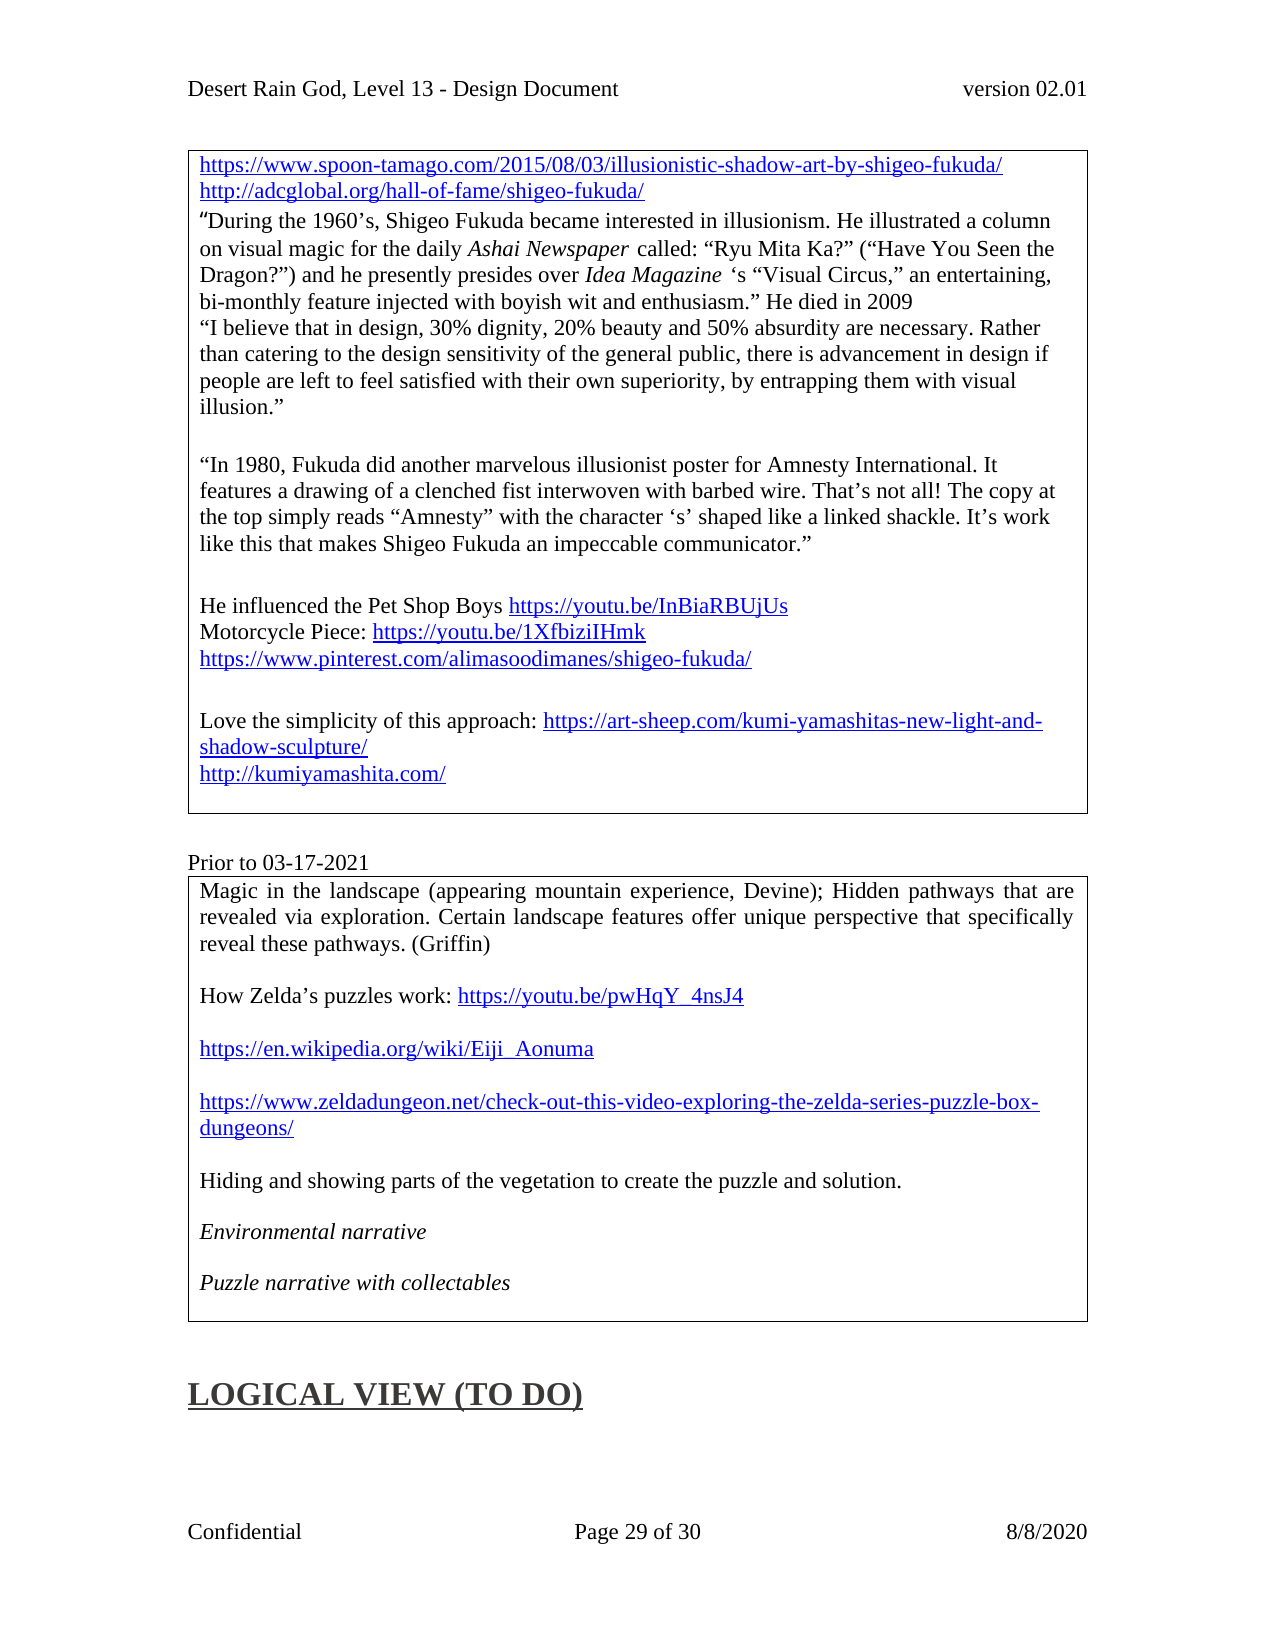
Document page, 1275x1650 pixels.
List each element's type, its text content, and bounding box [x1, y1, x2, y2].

text Prior to 03-17-2021 [187, 849, 1087, 876]
table_header Magic in the landscape (appearing mountain experience, Devine); Hidden pathways that are revealed via exploration. Certain landscape features offer unique perspective that specifically reveal these pathways. (Griffin) How Zelda’s puzzles work: https://youtu.be/pwHqY_4nsJ4 https://en.wikipedia.org/wiki/Eiji_Aonuma https://www.zeldadungeon.net/check-out-this-video-exploring-the-zelda-series-puzzle-box-dungeons/ Hiding and showing parts of the vegetation to create the puzzle and solution. Environmental narrative Puzzle narrative with collectables [189, 877, 1087, 1321]
subtitle LOGICAL VIEW (TO DO) [187, 1374, 1087, 1413]
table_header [189, 151, 1087, 812]
